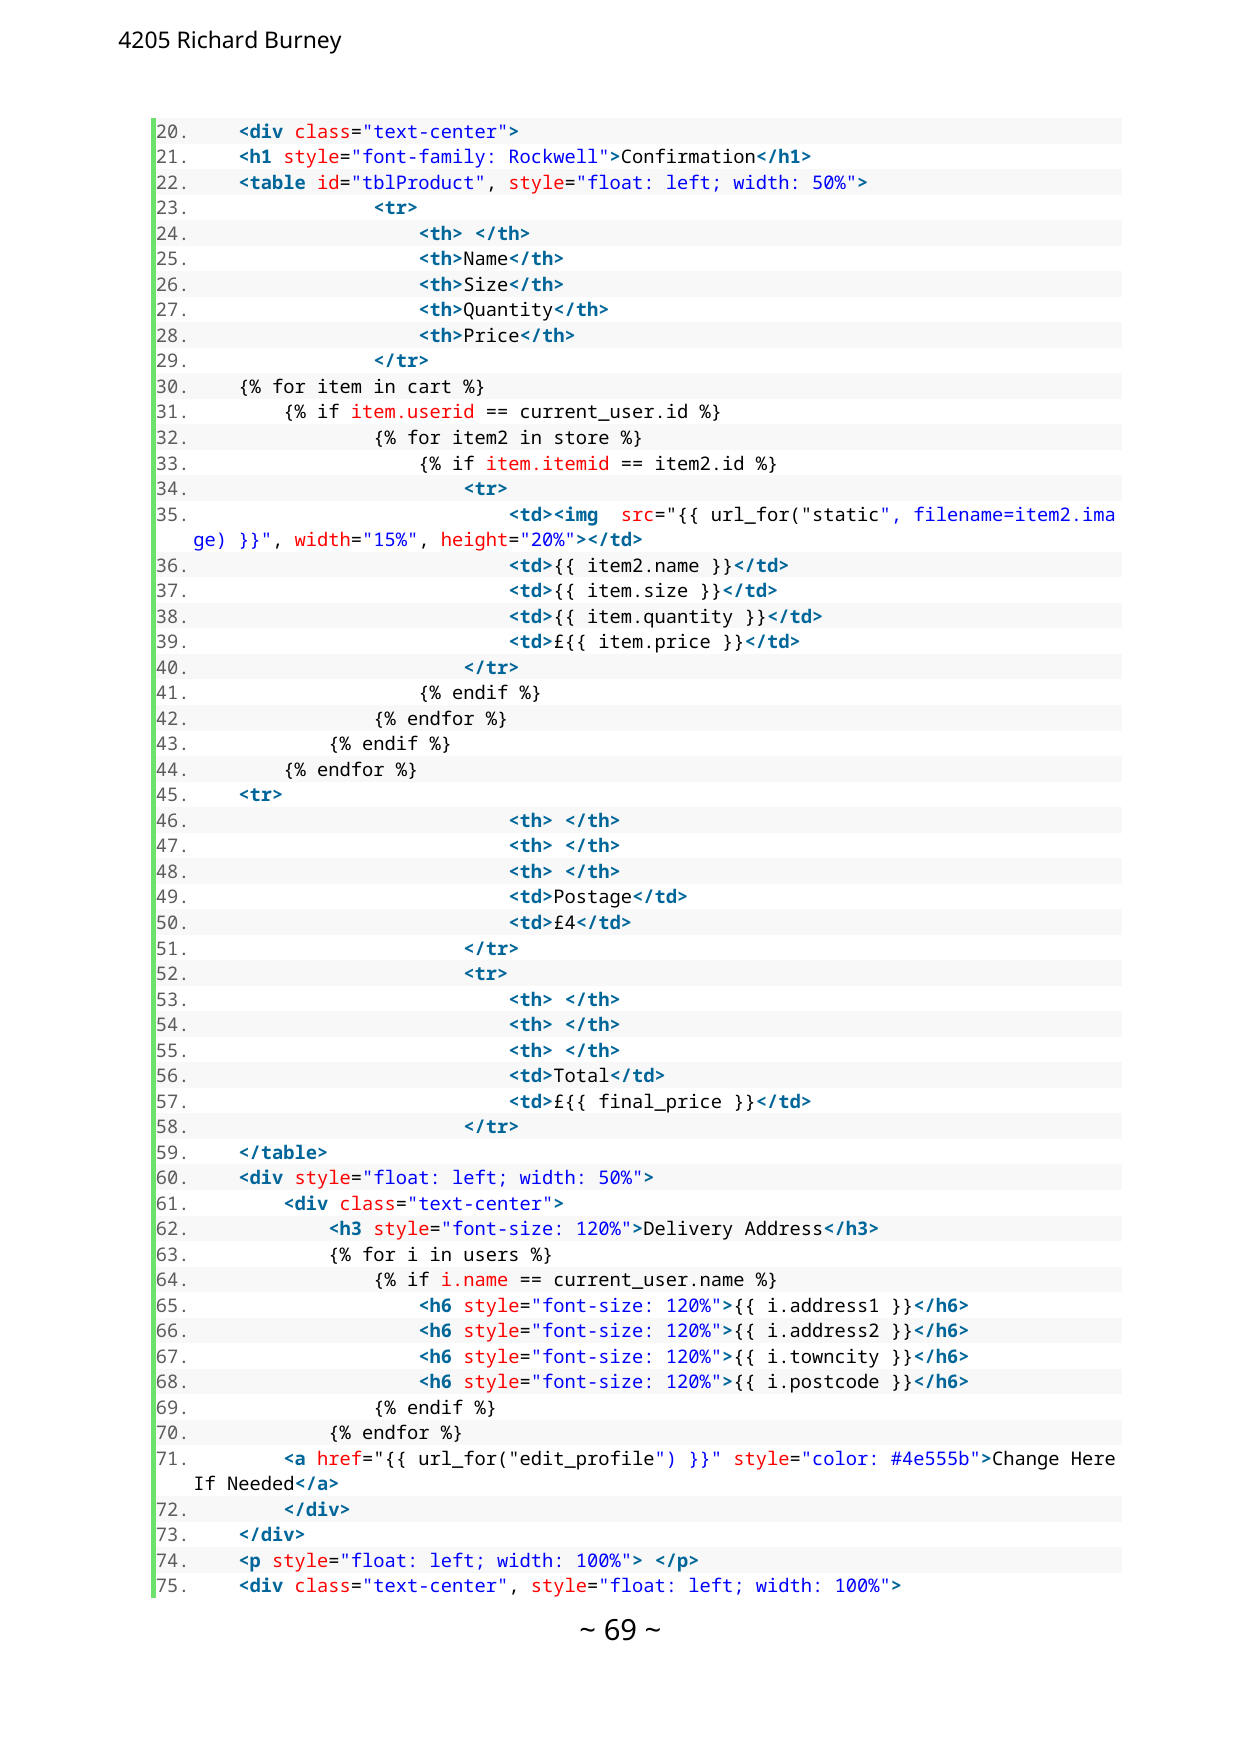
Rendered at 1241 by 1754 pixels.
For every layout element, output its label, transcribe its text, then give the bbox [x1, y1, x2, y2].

list {% endfor %} [156, 756, 1122, 782]
list <th> </th> [156, 220, 1122, 246]
list <td>{{ item2.name }}</td> [156, 552, 1122, 577]
list <div class="text-center"> [156, 1190, 1122, 1216]
list <p style="float: left; width: 100%"> </p> [156, 1547, 1122, 1573]
list {% endif %} [156, 679, 1122, 705]
list </div> [156, 1496, 1122, 1522]
list <td>Total</td> [156, 1062, 1122, 1088]
list <h6 style="font-size: 120%">{{ i.postcode }}</h6> [156, 1369, 1122, 1394]
list {% for item in cart %} [156, 373, 1122, 399]
list </tr> [156, 348, 1122, 373]
list </tr> [156, 654, 1122, 679]
list <td>{{ item.quantity }}</td> [156, 603, 1122, 628]
list <tr> [156, 782, 1122, 807]
list <div class="text-center", style="float: left; width: 100%"> [156, 1573, 1122, 1598]
list <tr> [156, 195, 1122, 220]
list <td>Postage</td> [156, 884, 1122, 909]
list <th> </th> [156, 986, 1122, 1011]
list <div style="float: left; width: 50%"> [156, 1164, 1122, 1190]
list <h6 style="font-size: 120%">{{ i.address1 }}</h6> [156, 1292, 1122, 1318]
list {% if i.name == current_user.name %} [156, 1267, 1122, 1292]
list <a href="{{ url_for("edit_profile") }}" style="color: #4e555b">Change Here If Needed</a> [156, 1445, 1122, 1496]
list {% for i in users %} [156, 1241, 1122, 1267]
list <td>{{ item.size }}</td> [156, 577, 1122, 603]
list <div class="text-center"> [156, 118, 1122, 144]
list <h6 style="font-size: 120%">{{ i.towncity }}</h6> [156, 1343, 1122, 1369]
list <td>£{{ final_price }}</td> [156, 1088, 1122, 1113]
list </table> [156, 1139, 1122, 1164]
list {% if item.itemid == item2.id %} [156, 450, 1122, 475]
list <th>Name</th> [156, 246, 1122, 271]
list {% endif %} [156, 1394, 1122, 1420]
list <td>£4</td> [156, 909, 1122, 935]
list <th> </th> [156, 833, 1122, 858]
list <h3 style="font-size: 120%">Delivery Address</h3> [156, 1216, 1122, 1241]
list <th> </th> [156, 807, 1122, 833]
list <td>£{{ item.price }}</td> [156, 628, 1122, 654]
list <td><img src="{{ url_for("static", filename=item2.image) }}", width="15%", height="20%"></td> [156, 501, 1122, 552]
list {% endfor %} [156, 1420, 1122, 1445]
list <th>Quantity</th> [156, 297, 1122, 322]
list </div> [156, 1522, 1122, 1547]
list <th>Size</th> [156, 271, 1122, 297]
list <th>Price</th> [156, 322, 1122, 348]
list {% endif %} [156, 731, 1122, 756]
list </tr> [156, 1113, 1122, 1139]
list <tr> [156, 475, 1122, 501]
list {% endfor %} [156, 705, 1122, 731]
list <tr> [156, 960, 1122, 986]
list <th> </th> [156, 1037, 1122, 1062]
list </tr> [156, 935, 1122, 960]
list <h6 style="font-size: 120%">{{ i.address2 }}</h6> [156, 1318, 1122, 1343]
list <th> </th> [156, 858, 1122, 884]
list <table id="tblProduct", style="float: left; width: 50%"> [156, 169, 1122, 195]
list <h1 style="font-family: Rockwell">Confirmation</h1> [156, 144, 1122, 169]
list {% if item.userid == current_user.id %} [156, 399, 1122, 424]
list <th> </th> [156, 1011, 1122, 1037]
list {% for item2 in store %} [156, 424, 1122, 450]
